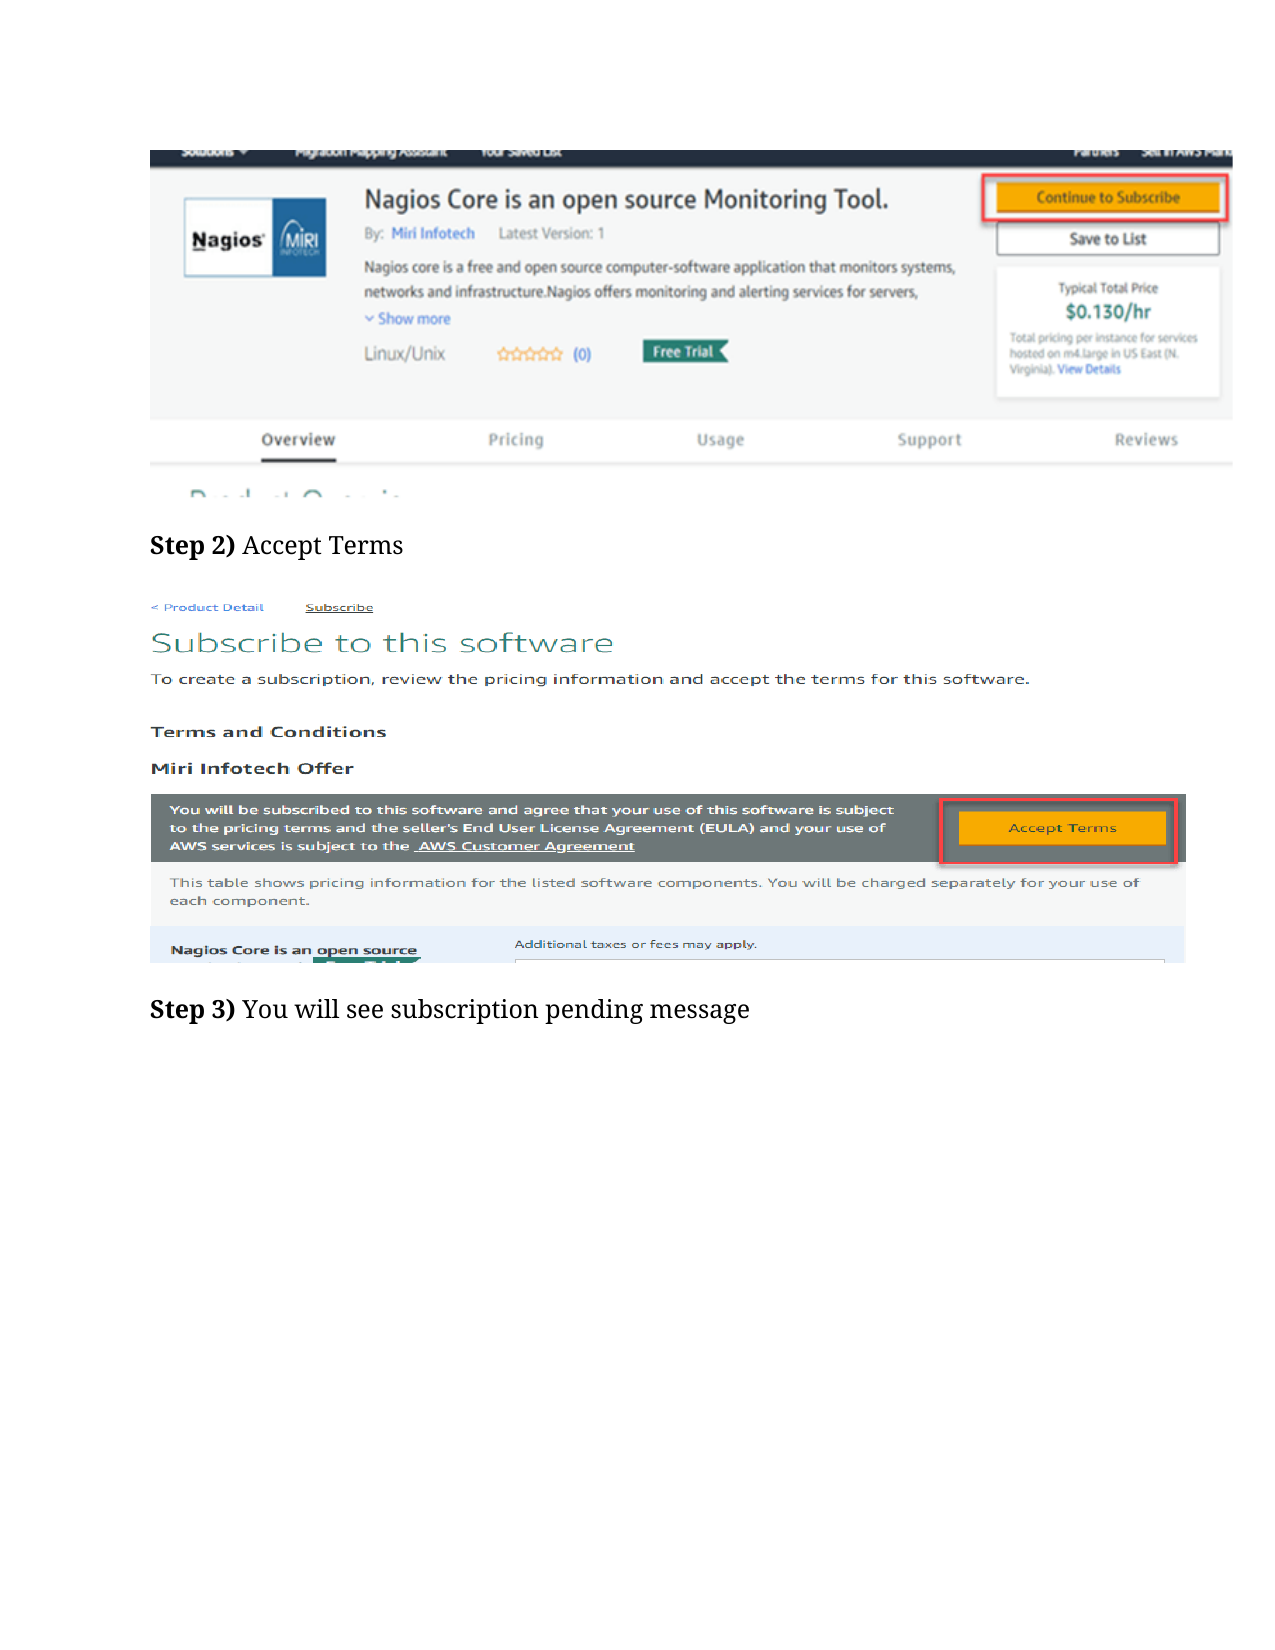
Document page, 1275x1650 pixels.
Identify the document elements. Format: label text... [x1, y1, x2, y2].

picture [150, 150, 1233, 499]
text Step 2) Accept Terms [150, 528, 1125, 562]
text Step 3) You will see subscription pending message [150, 992, 1125, 1026]
picture [150, 590, 1186, 963]
